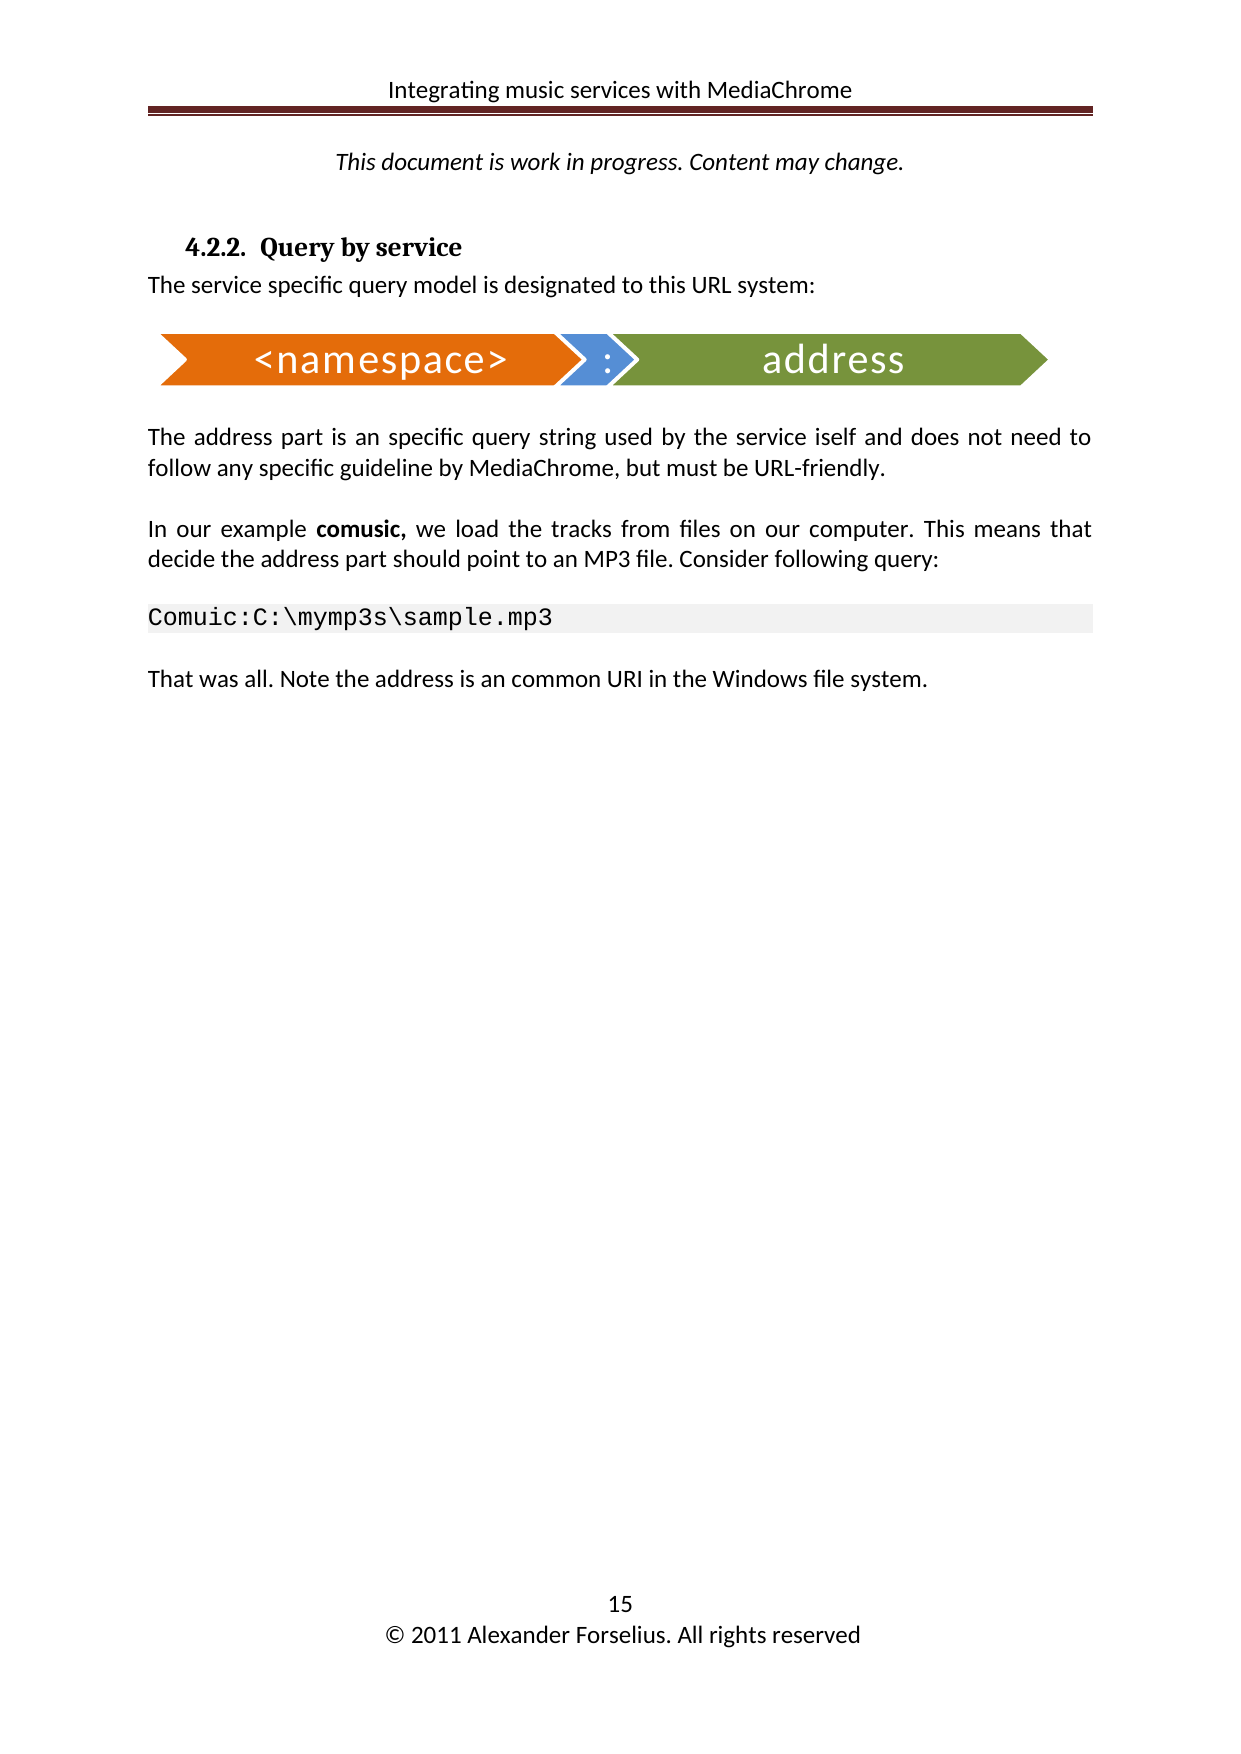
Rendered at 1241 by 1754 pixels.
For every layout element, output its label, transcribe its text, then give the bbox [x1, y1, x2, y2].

text Comuic:C:\mymp3s\sample.mp3 [148, 604, 1093, 633]
text The address part is an specific query string used by the service iself and does not need to follow any specific guideline by MediaChrome, but must be URL-friendly. [148, 421, 1093, 482]
text The service specific query model is designated to this URL system: [148, 270, 1093, 300]
text In our example comusic, we load the tracks from files on our computer. This means that decide the address part should point to an MP3 file. Consider following query: [148, 513, 1093, 574]
text That was all. Note the address is an common URI in the Windows file system. [148, 663, 1093, 694]
subtitle Query by service [185, 232, 1093, 263]
